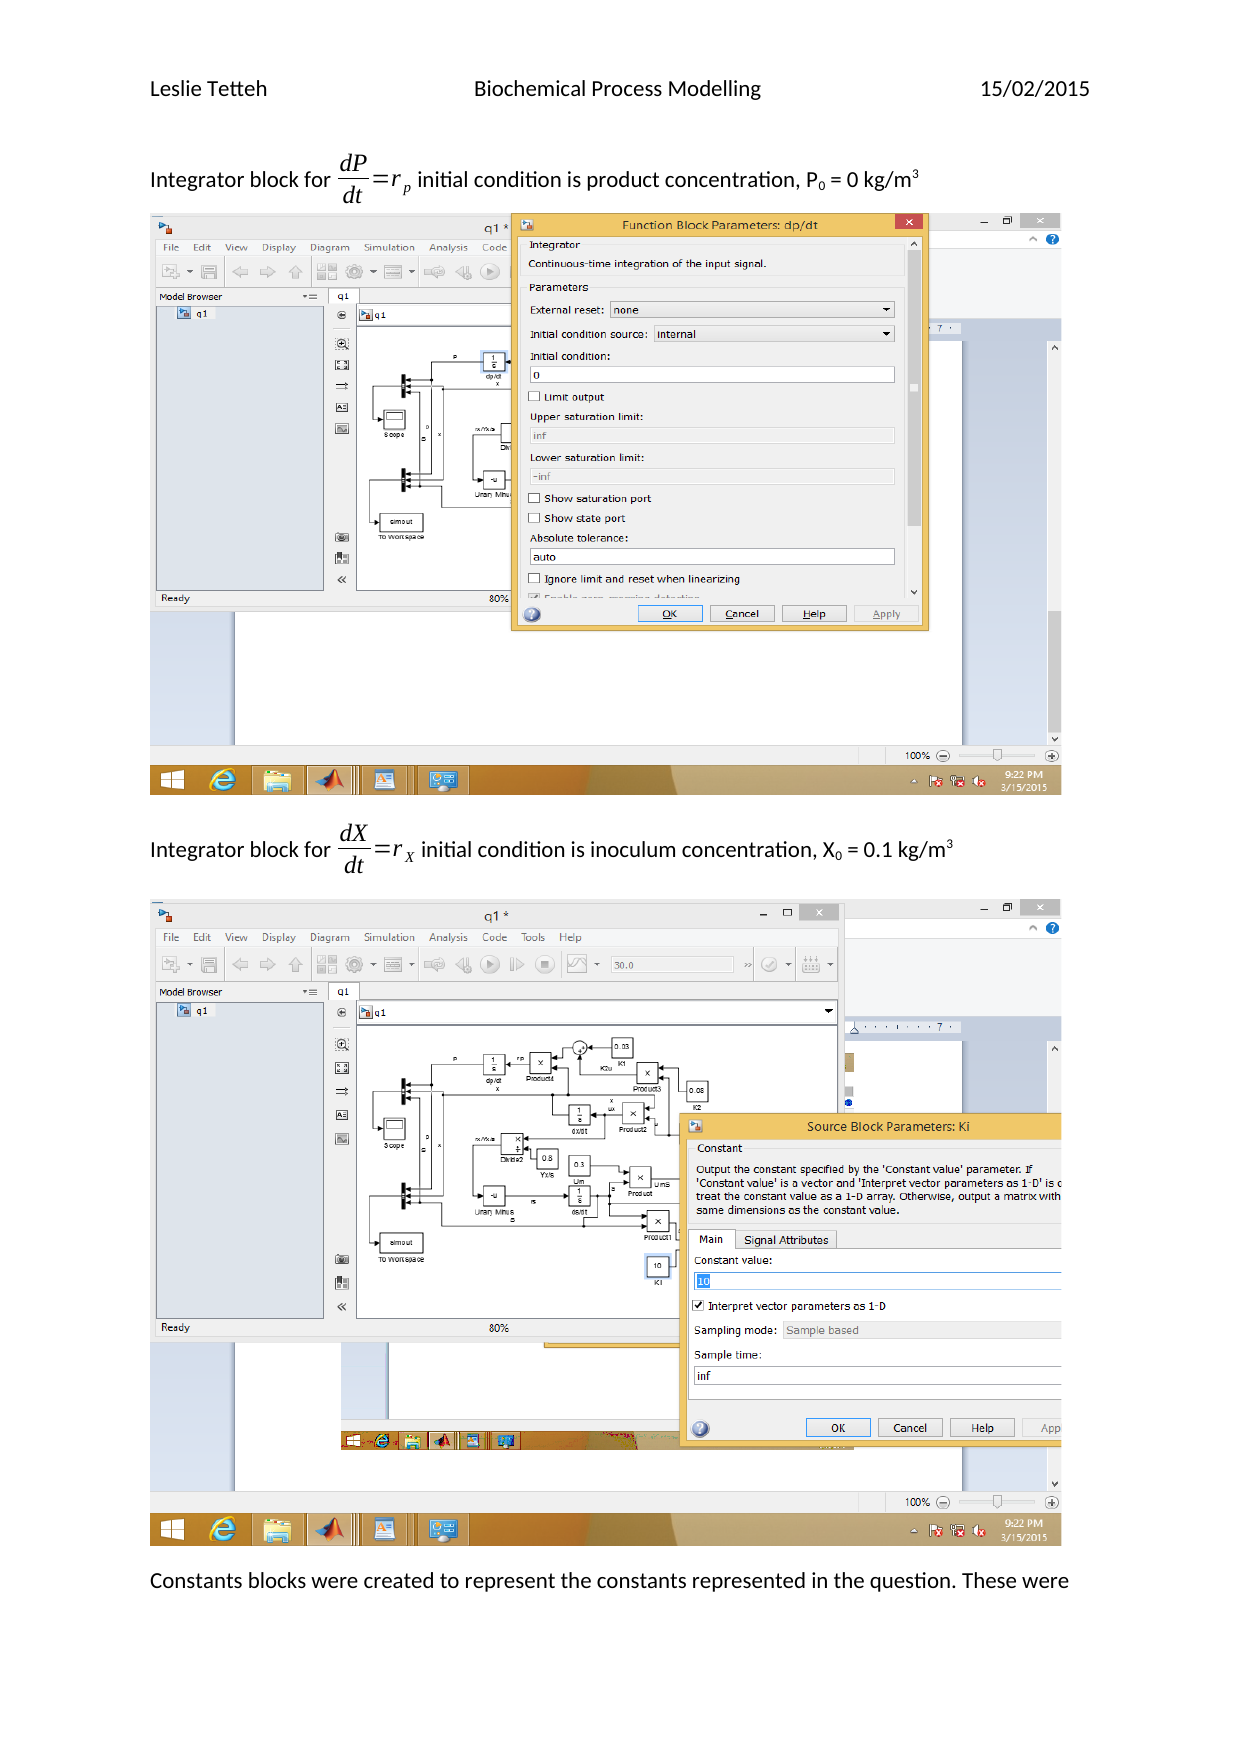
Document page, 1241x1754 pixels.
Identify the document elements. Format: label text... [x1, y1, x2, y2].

text Constants blocks were created to represent the constants represented in the question. These were [150, 1566, 1090, 1594]
text Integrator block for initial condition is inoculum concentration, X0 = 0.1 kg/m3 [150, 820, 1090, 879]
picture [150, 213, 1062, 795]
picture [150, 899, 1062, 1546]
